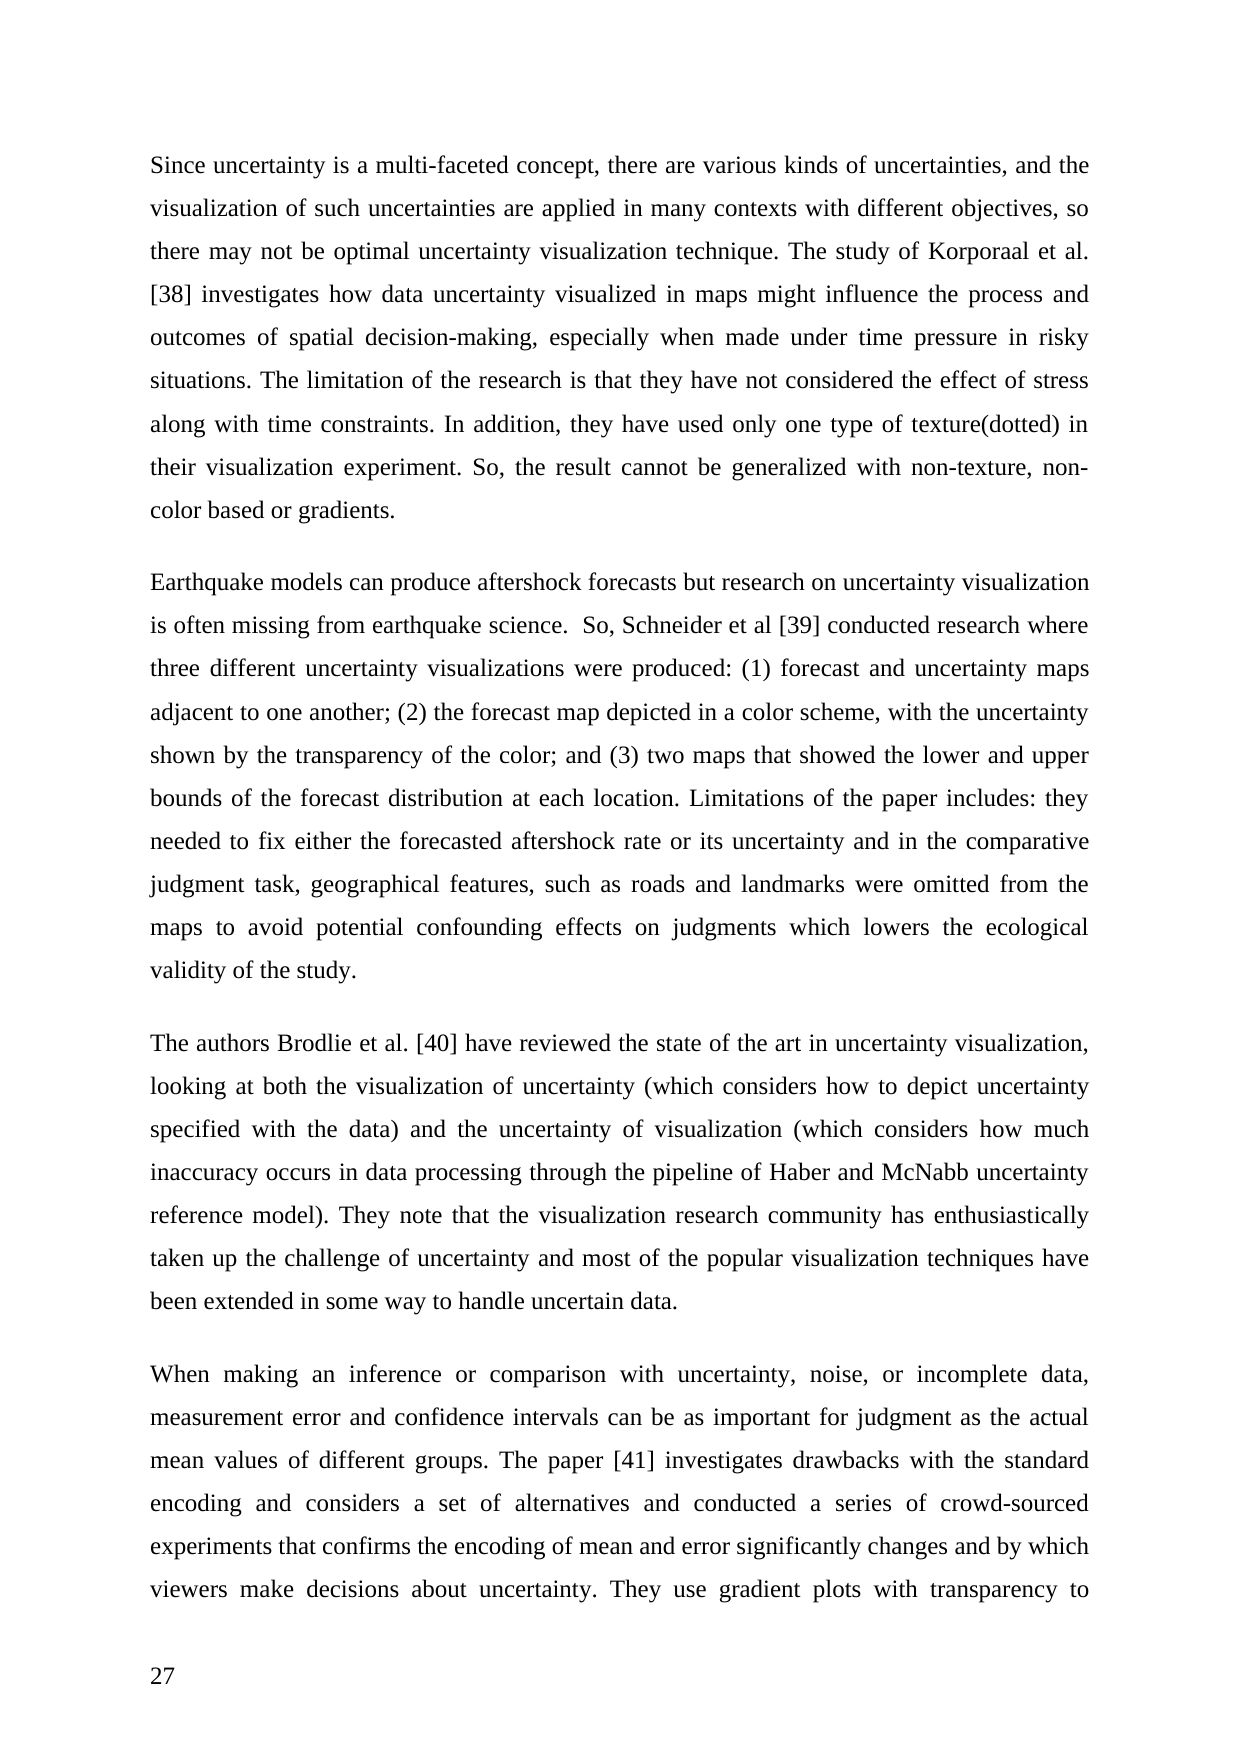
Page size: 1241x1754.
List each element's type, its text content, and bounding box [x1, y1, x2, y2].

text The authors Brodlie et al. [40] have reviewed the state of the art in uncertainty visualization, looking at both the visualization of uncertainty (which considers how to depict uncertainty specified with the data) and the uncertainty of visualization (which considers how much inaccuracy occurs in data processing through the pipeline of Haber and McNabb uncertainty reference model). They note that the visualization research community has enthusiastically taken up the challenge of uncertainty and most of the popular visualization techniques have been extended in some way to handle uncertain data. [150, 1028, 1090, 1315]
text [150, 1359, 1090, 1603]
text Since uncertainty is a multi-faceted concept, there are various kinds of uncertainties, and the visualization of such uncertainties are applied in many contexts with different objectives, so there may not be optimal uncertainty visualization technique. The study of Korporaal et al. [38] investigates how data uncertainty visualized in maps might influence the process and outcomes of spatial decision-making, especially when made under time pressure in risky situations. The limitation of the research is that they have not considered the effect of stress along with time constraints. In addition, they have used only one type of texture(dotted) in their visualization experiment. So, the result cannot be generalized with non-texture, non-color based or gradients. [150, 150, 1090, 524]
text Earthquake models can produce aftershock forecasts but research on uncertainty visualization is often missing from earthquake science. So, Schneider et al [39] conducted research where three different uncertainty visualizations were produced: (1) forecast and uncertainty maps adjacent to one another; (2) the forecast map depicted in a color scheme, with the uncertainty shown by the transparency of the color; and (3) two maps that showed the lower and upper bounds of the forecast distribution at each location. Limitations of the paper includes: they needed to fix either the forecasted aftershock rate or its uncertainty and in the comparative judgment task, geographical features, such as roads and landmarks were omitted from the maps to avoid potential confounding effects on judgments which lowers the ecological validity of the study. [150, 567, 1090, 984]
